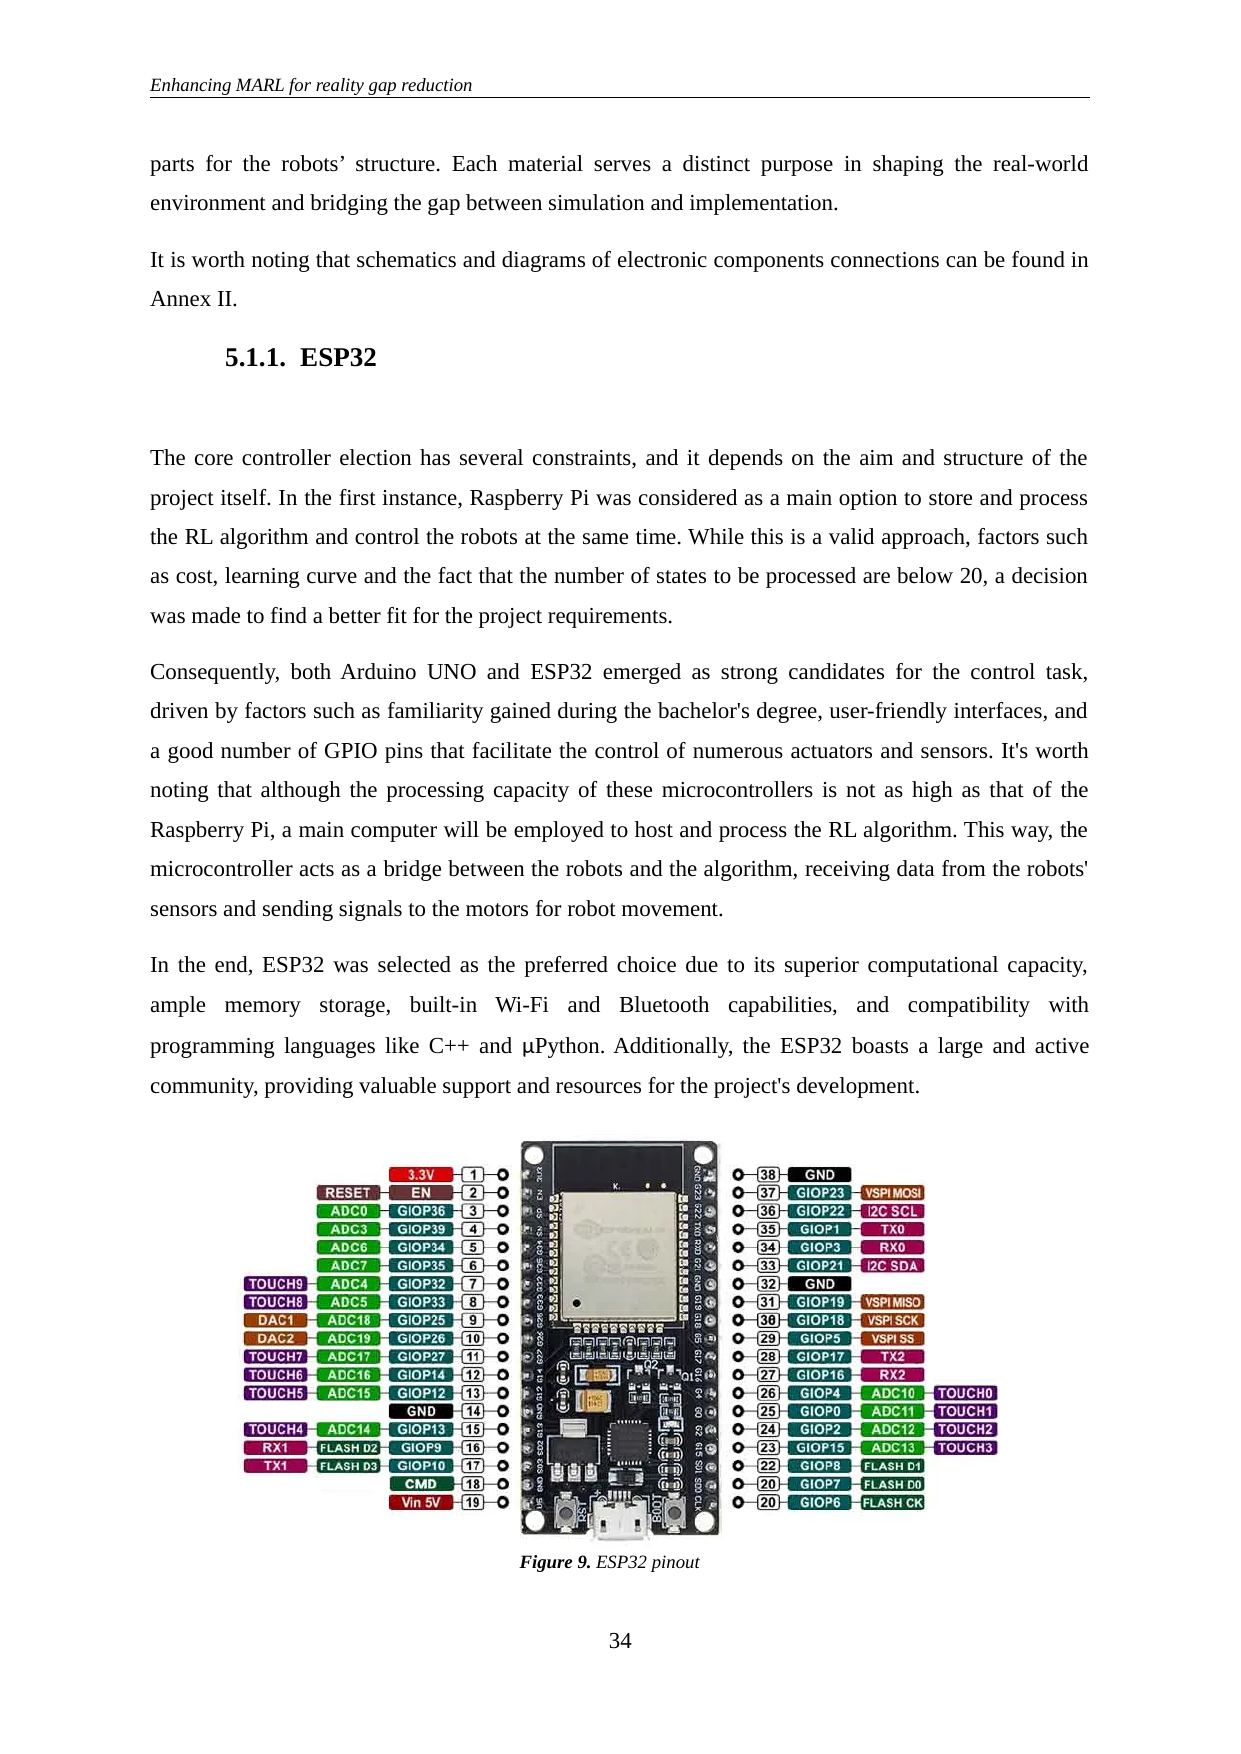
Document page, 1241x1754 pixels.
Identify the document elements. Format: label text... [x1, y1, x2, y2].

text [150, 150, 1090, 216]
text The core controller election has several constraints, and it depends on the aim and structure of the project itself. In the first instance, Raspberry Pi was considered as a main option to store and process the RL algorithm and control the robots at the same time. While this is a valid approach, factors such as cost, learning curve and the fact that the number of states to be processed are below 20, a decision was made to find a better fit for the project requirements. [150, 444, 1090, 628]
subtitle ESP32 [225, 341, 1090, 372]
text It is worth noting that schematics and diagrams of electronic components connections can be found in Annex II. [150, 246, 1090, 311]
picture [236, 1121, 998, 1551]
text Consequently, both Arduino UNO and ESP32 emerged as strong candidates for the control task, driven by factors such as familiarity gained during the bachelor's degree, user-friendly interfaces, and a good number of GPIO pins that facilitate the control of numerous actuators and sensors. It's worth noting that although the processing capacity of these microcontrollers is not as high as that of the Raspberry Pi, a main computer will be employed to host and process the RL algorithm. This way, the microcontroller acts as a bridge between the robots and the algorithm, receiving data from the robots' sensors and sending signals to the motors for robot movement. [150, 658, 1090, 921]
text In the end, ESP32 was selected as the preferred choice due to its superior computational capacity, ample memory storage, built-in Wi-Fi and Bluetooth capabilities, and compatibility with programming languages like C++ and μPython. Additionally, the ESP32 boasts a large and active community, providing valuable support and resources for the project's development. [150, 951, 1090, 1098]
